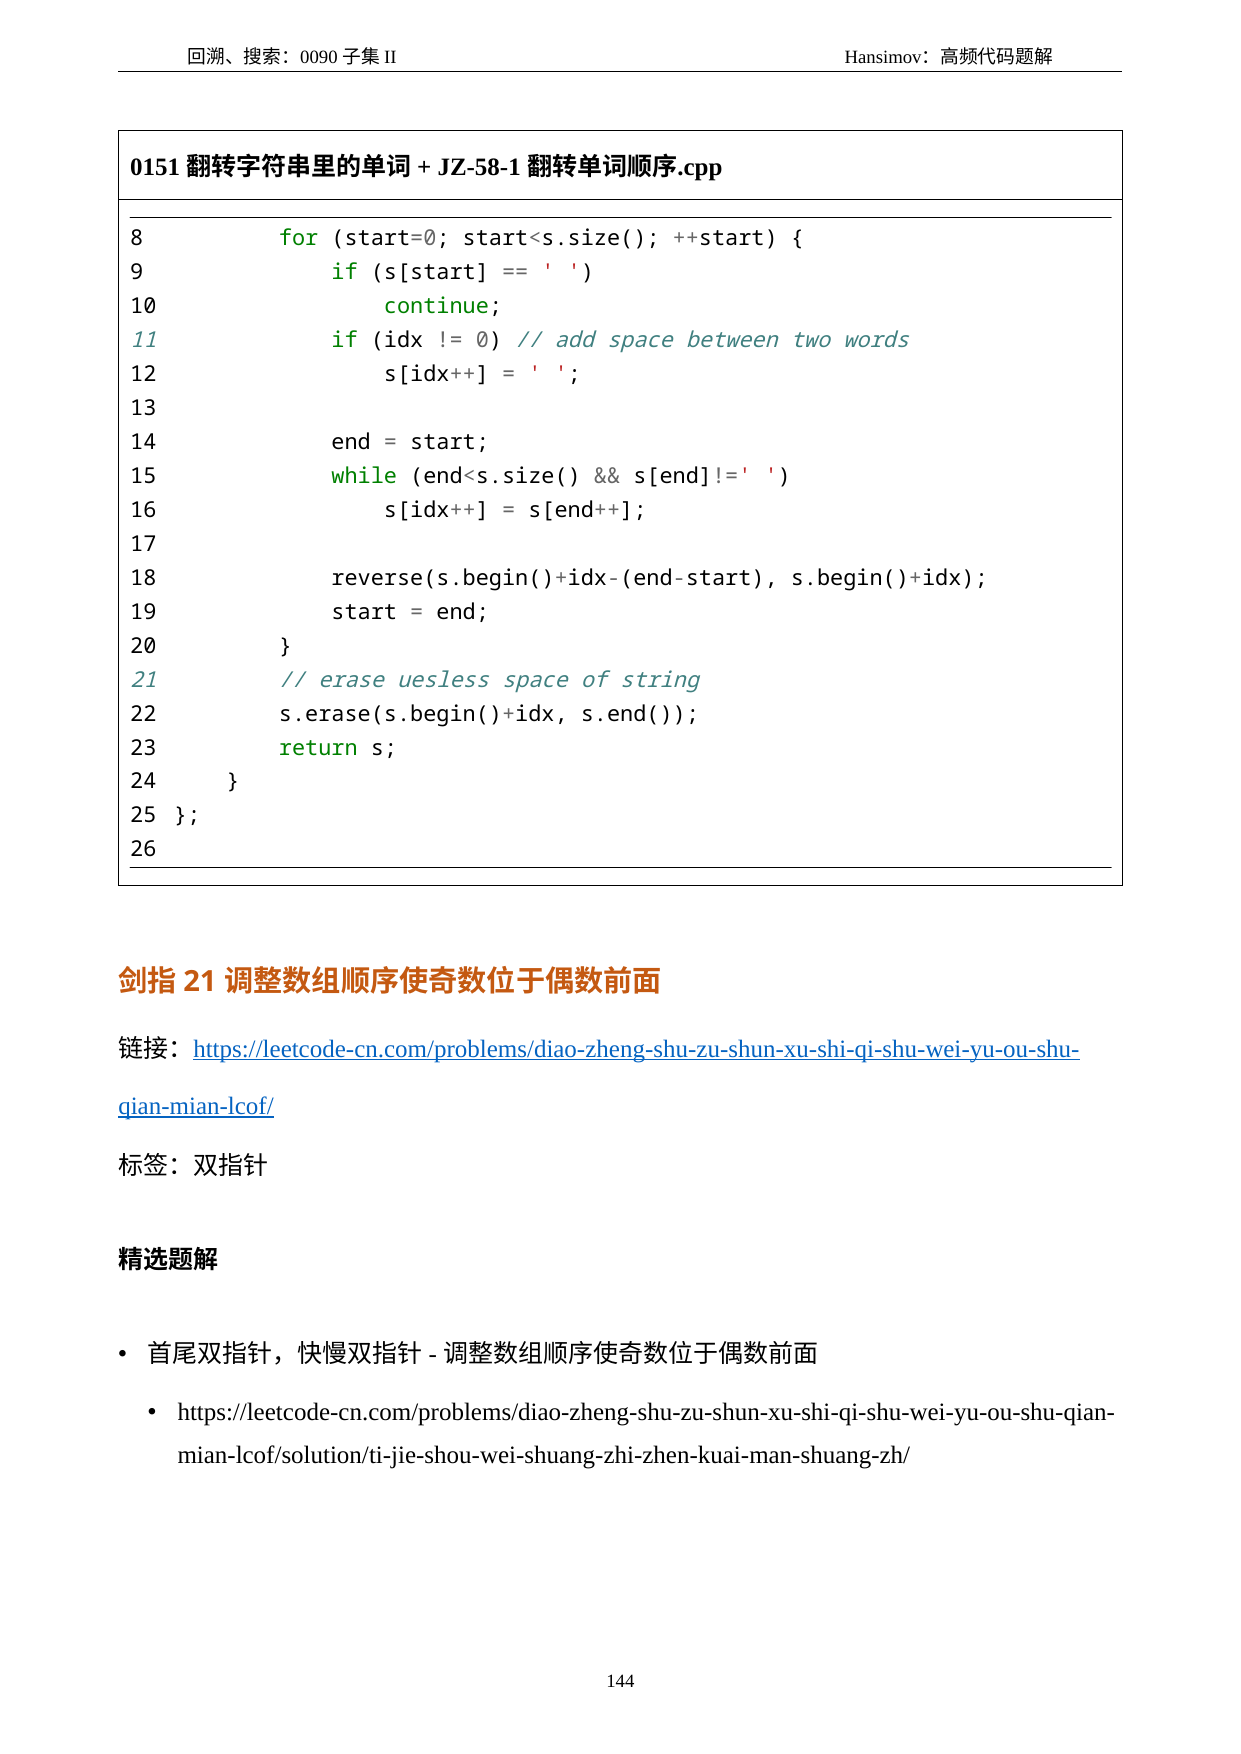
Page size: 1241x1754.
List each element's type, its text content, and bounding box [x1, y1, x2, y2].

subtitle 精选题解 [118, 1224, 1097, 1292]
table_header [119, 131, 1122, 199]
text 链接：https://leetcode-cn.com/problems/diao-zheng-shu-zu-shun-xu-shi-qi-shu-wei-yu-ou-shu-qian-mian-lcof/ [118, 1012, 1122, 1123]
text 标签：双指针 [118, 1130, 1122, 1198]
text https://leetcode-cn.com/problems/diao-zheng-shu-zu-shun-xu-shi-qi-shu-wei-yu-ou-shu-qian-mian-lcof/solution/ti-jie-shou-wei-shuang-zhi-zhen-kuai-man-shuang-zh/ [148, 1395, 1122, 1471]
text 首尾双指针，快慢双指针 - 调整数组顺序使奇数位于偶数前面 [118, 1318, 1122, 1386]
subtitle 剑指 21 调整数组顺序使奇数位于偶数前面 [118, 944, 1097, 1012]
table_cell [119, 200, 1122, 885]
